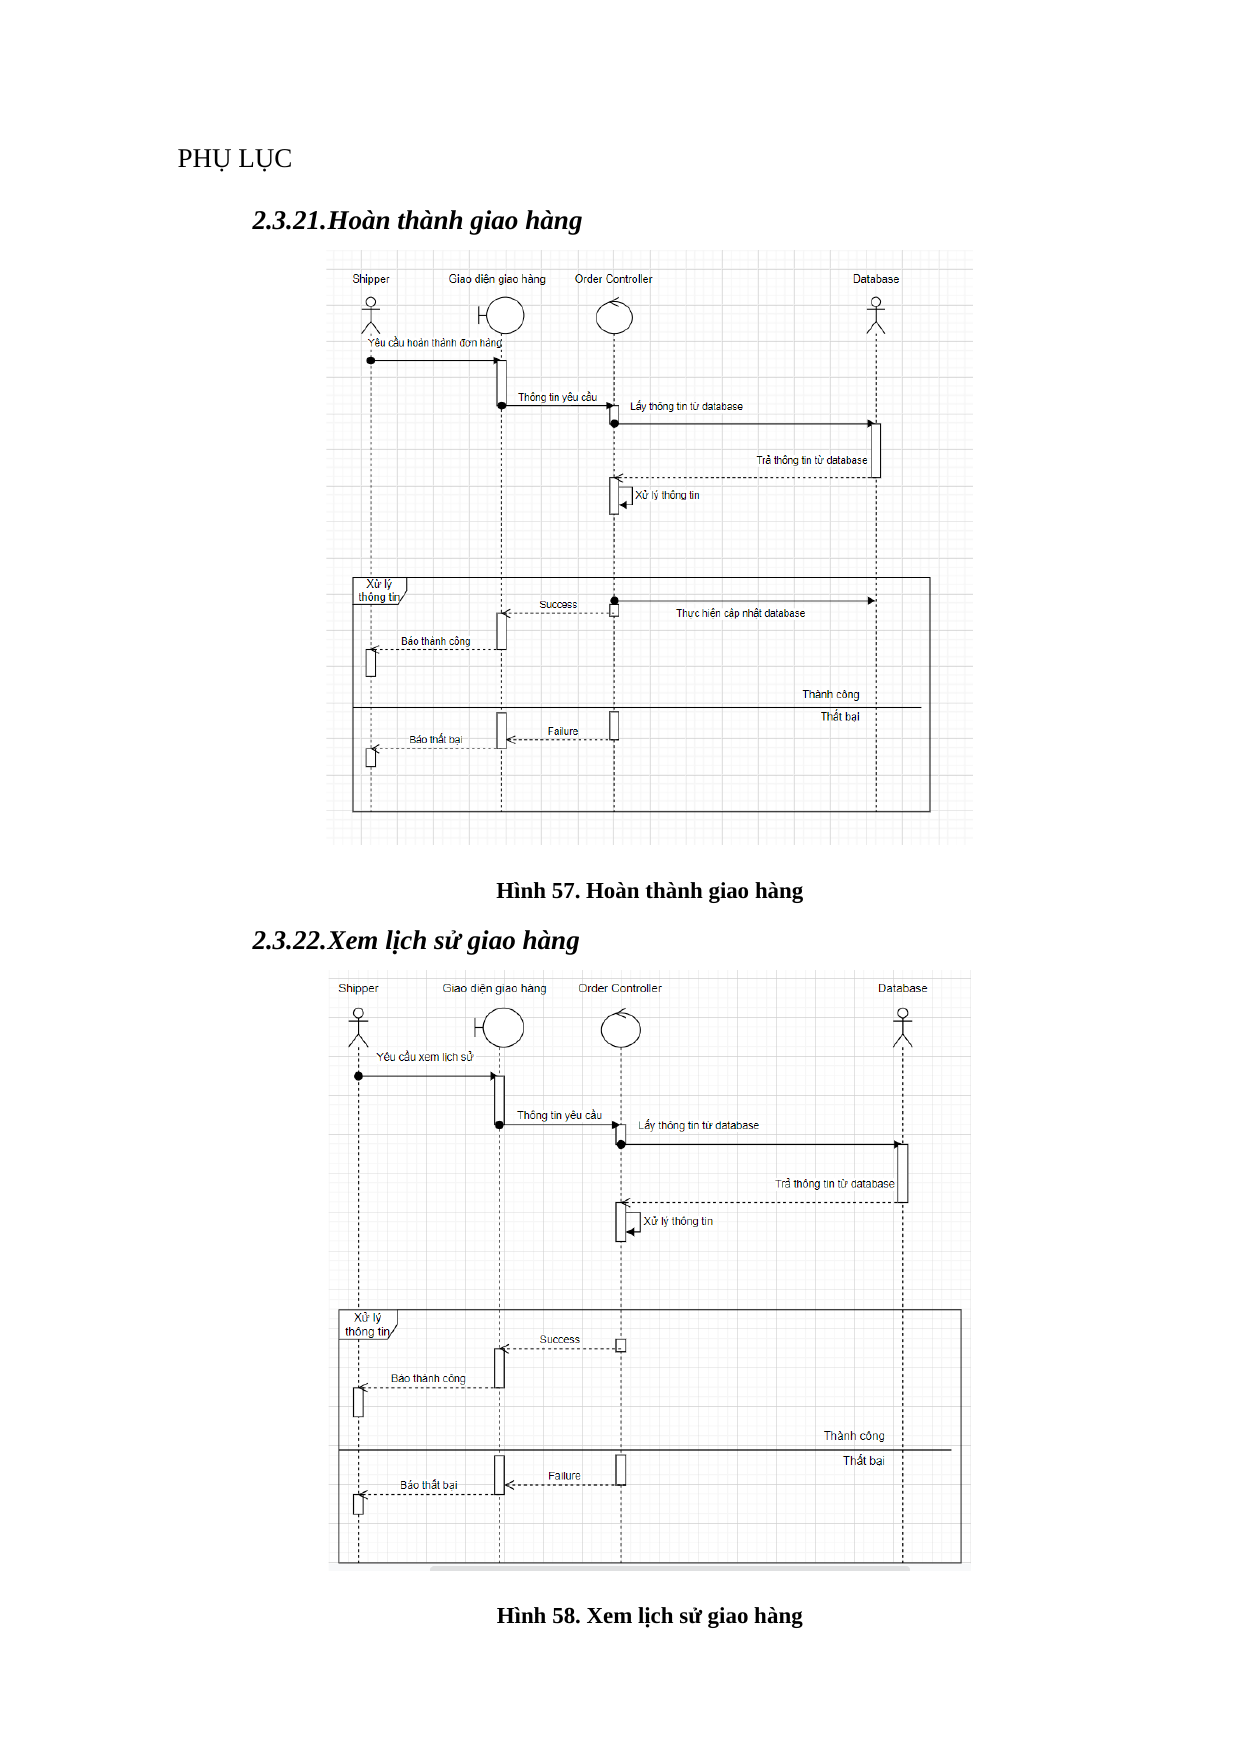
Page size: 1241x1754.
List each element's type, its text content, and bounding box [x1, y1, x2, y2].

text Hình . Hoàn thành giao hàng [177, 877, 1122, 903]
subtitle Xem lịch sử giao hàng [252, 924, 1122, 955]
picture [326, 250, 973, 845]
text Hình . Xem lịch sử giao hàng [177, 1602, 1122, 1629]
picture [328, 970, 971, 1571]
subtitle Hoàn thành giao hàng [252, 204, 1122, 235]
